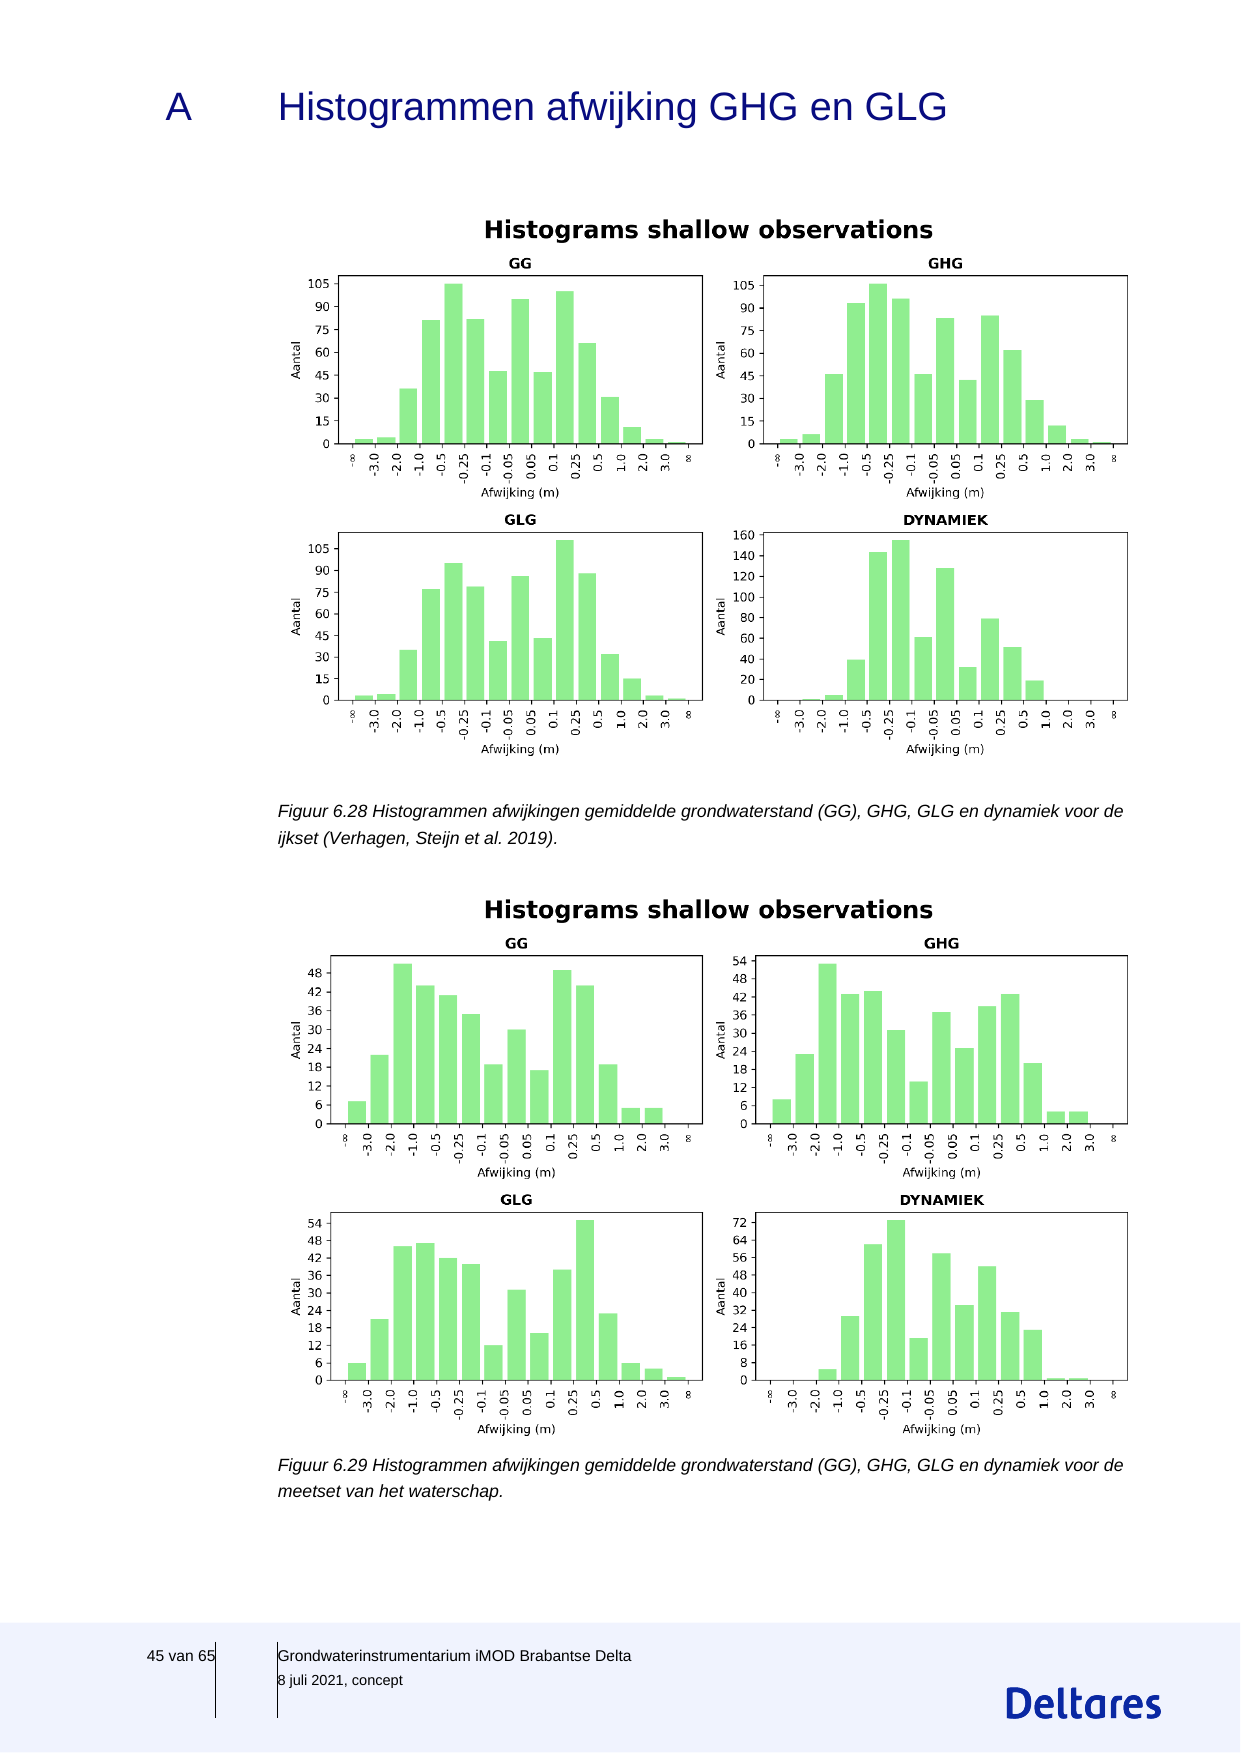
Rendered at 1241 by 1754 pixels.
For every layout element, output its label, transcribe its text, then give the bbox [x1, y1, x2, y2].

picture [277, 888, 1140, 1449]
picture [277, 208, 1140, 769]
subtitle Histogrammen afwijking GHG en GLG [165, 83, 1140, 128]
picture [1006, 1687, 1161, 1719]
